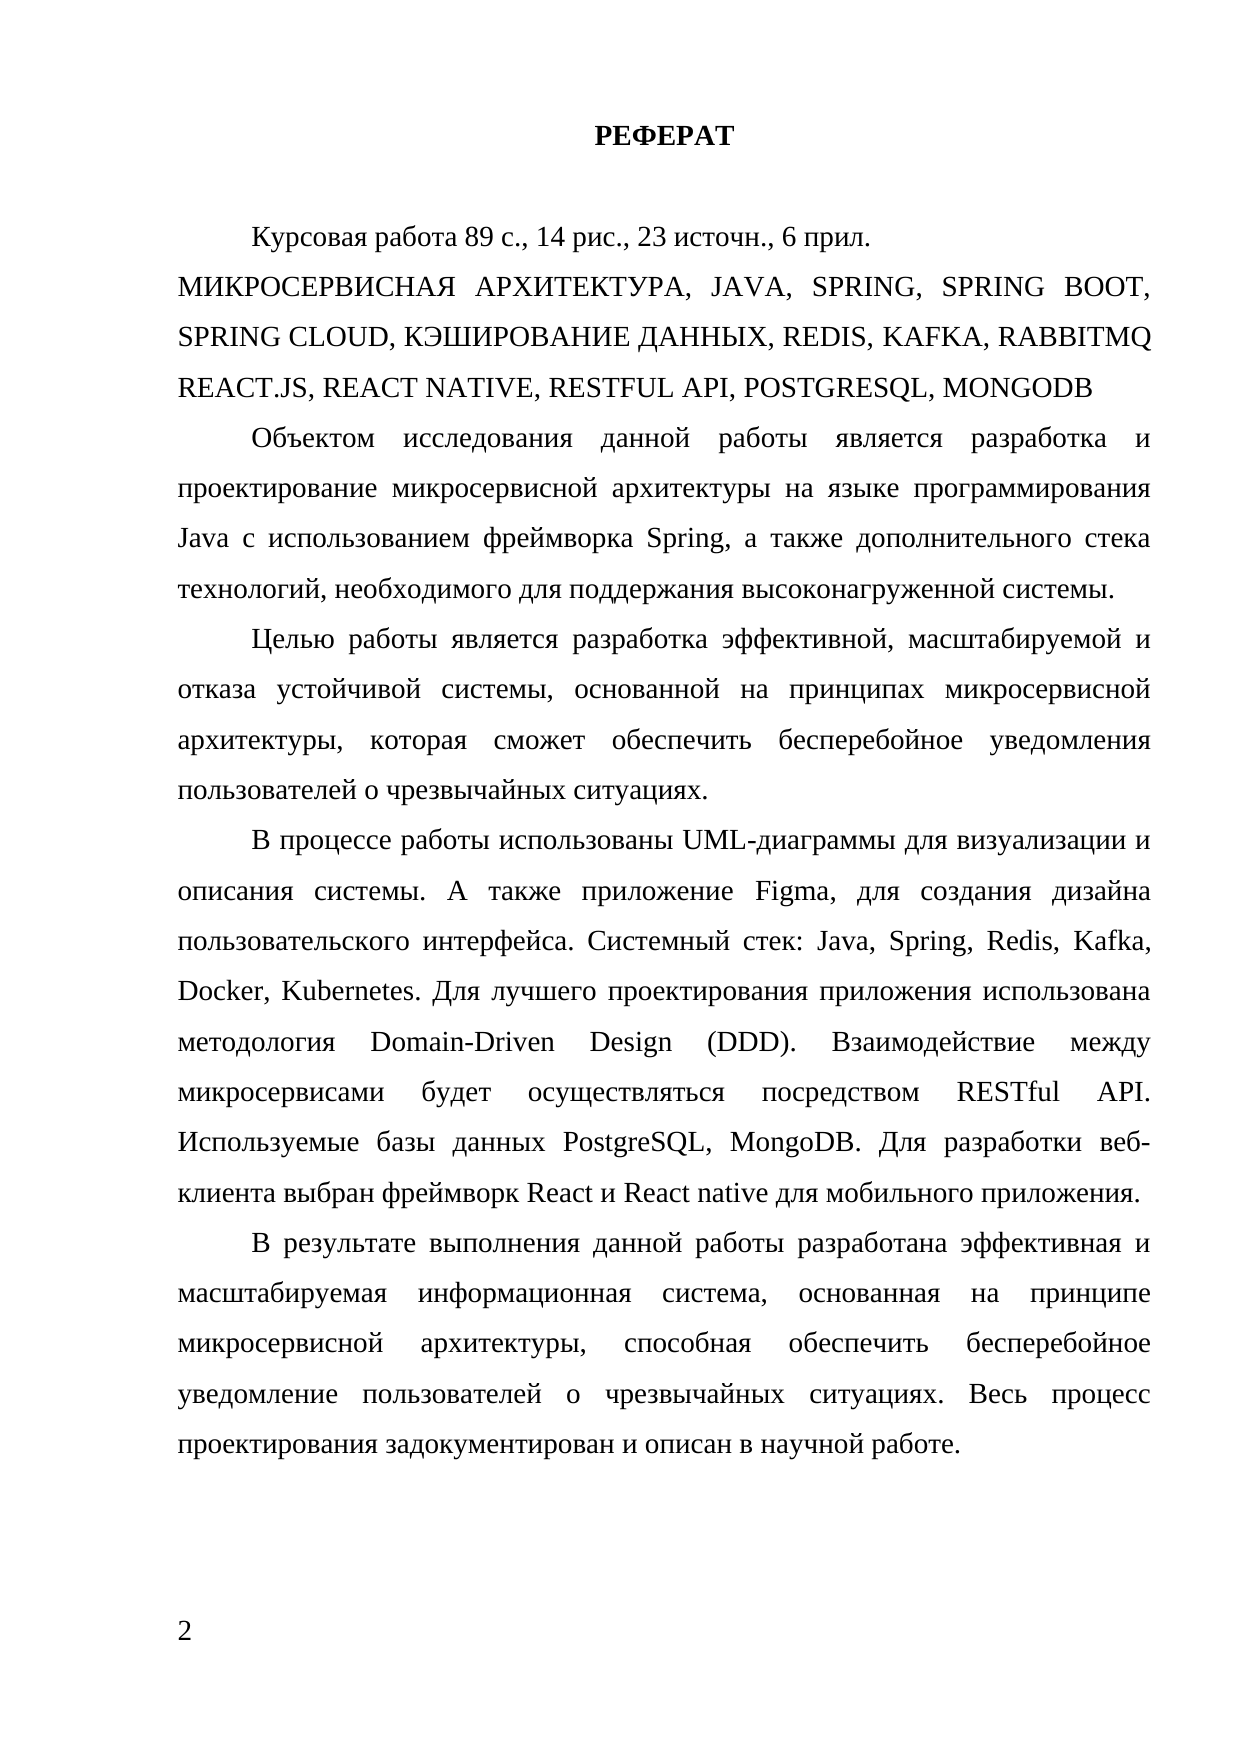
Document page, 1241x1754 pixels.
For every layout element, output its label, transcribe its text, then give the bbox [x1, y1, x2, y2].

text В результате выполнения данной работы разработана эффективная и масштабируемая информационная система, основанная на принципе микросервисной архитектуры, способная обеспечить бесперебойное уведомление пользователей о чрезвычайных ситуациях. Весь процесс проектирования задокументирован и описан в научной работе. [177, 1225, 1152, 1460]
text Объектом исследования данной работы является разработка и проектирование микросервисной архитектуры на языке программирования Java с использованием фреймворка Spring, а также дополнительного стека технологий, необходимого для поддержания высоконагруженной системы. [177, 420, 1152, 604]
text МИКРОСЕРВИСНАЯ АРХИТЕКТУРА, JAVA, SPRING, SPRING BOOT, SPRING CLOUD, КЭШИРОВАНИЕ ДАННЫХ, REDIS, KAFKA, RABBITMQ REACT.JS, REACT NATIVE, RESTFUL API, POSTGRESQL, MONGODB [177, 269, 1152, 403]
text Курсовая работа 89 с., 14 рис., 23 источн., 6 прил. [177, 219, 1152, 252]
text Целью работы является разработка эффективной, масштабируемой и отказа устойчивой системы, основанной на принципах микросервисной архитектуры, которая сможет обеспечить бесперебойное уведомления пользователей о чрезвычайных ситуациях. [177, 621, 1152, 806]
text РЕФЕРАТ [177, 118, 1152, 152]
text В процессе работы использованы UML-диаграммы для визуализации и описания системы. А также приложение Figma, для создания дизайна пользовательского интерфейса. Системный стек: Java, Spring, Redis, Kafka, Docker, Kubernetes. Для лучшего проектирования приложения использована методология Domain-Driven Design (DDD). Взаимодействие между микросервисами будет осуществляться посредством RESTful API. Используемые базы данных PostgreSQL, MongoDB. Для разработки веб-клиента выбран фреймворк React и React native для мобильного приложения. [177, 822, 1152, 1208]
